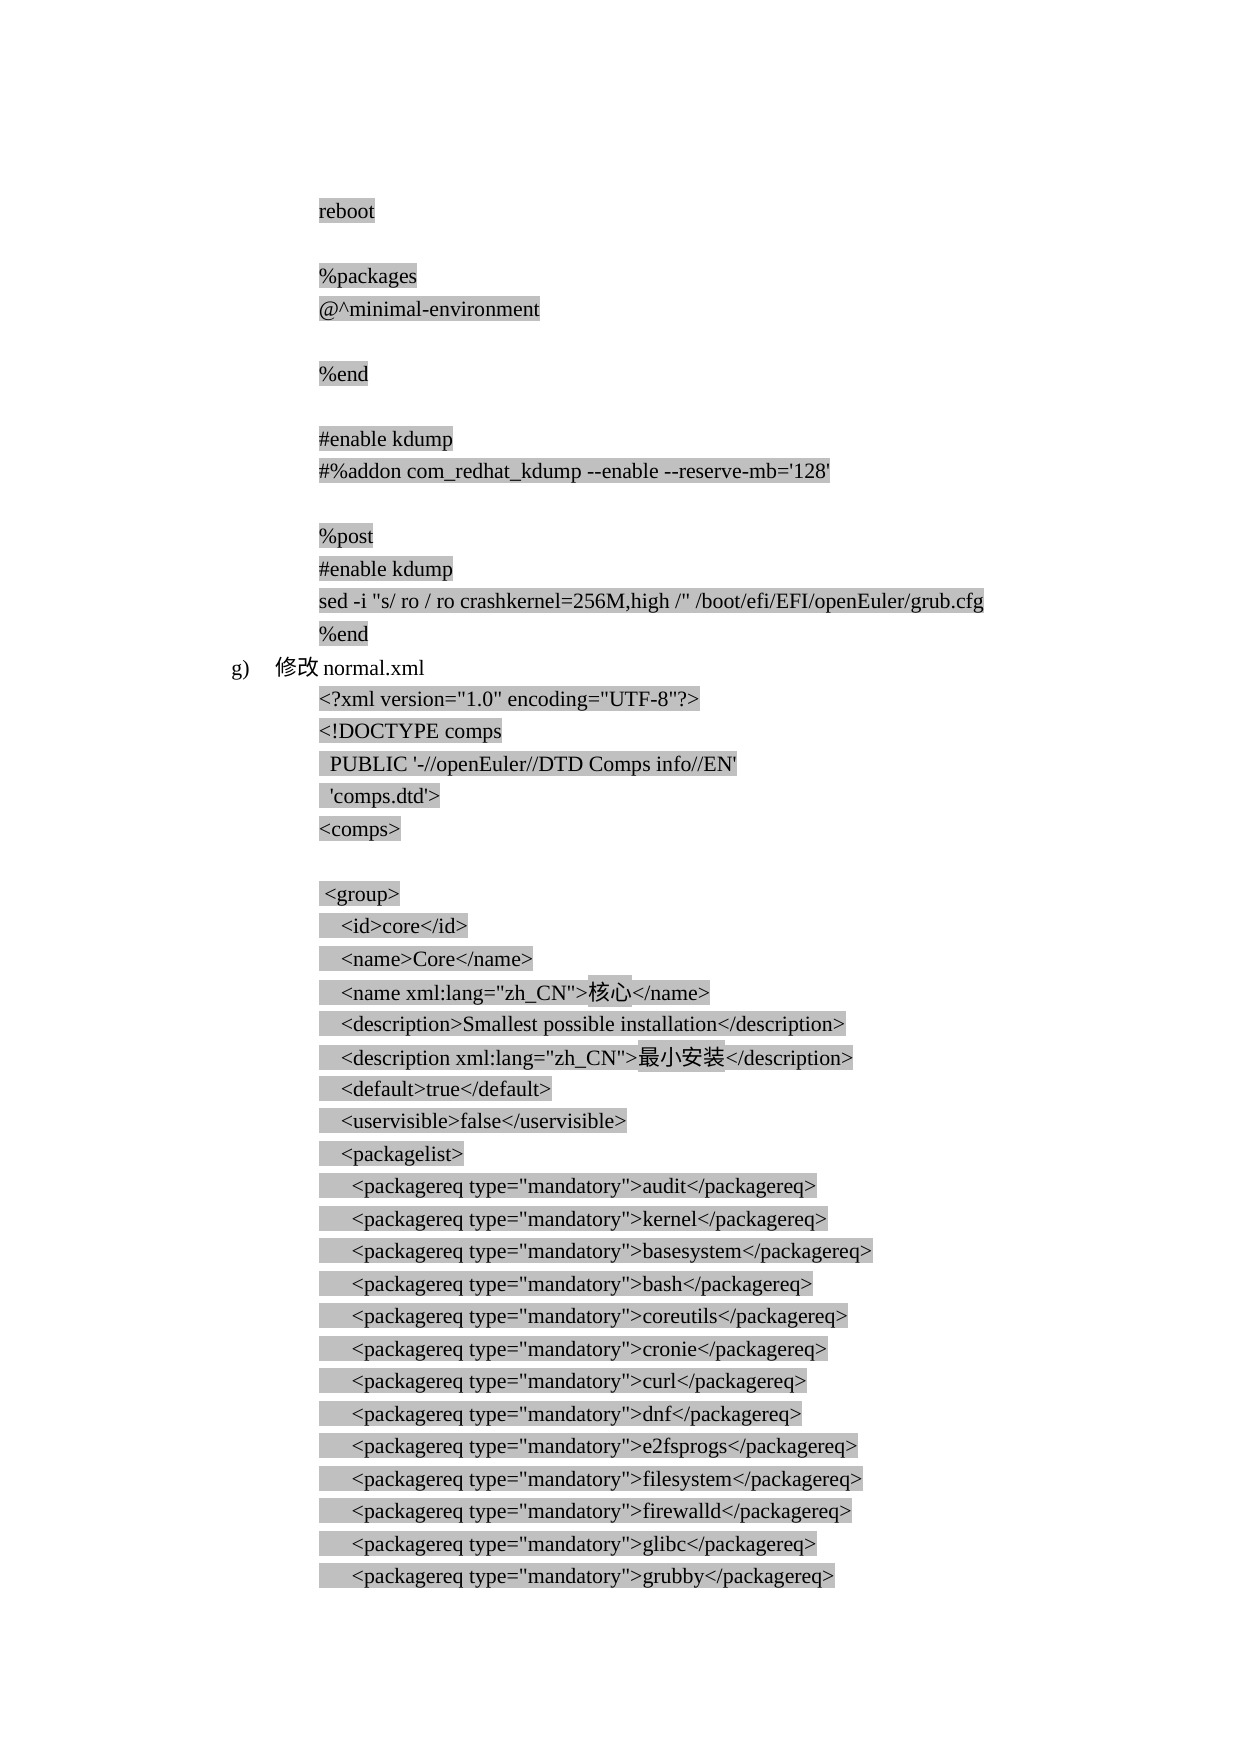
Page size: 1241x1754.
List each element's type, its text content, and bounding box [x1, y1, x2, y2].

list %end [275, 357, 1053, 389]
list PUBLIC '-//openEuler//DTD Comps info//EN' [275, 747, 1053, 779]
list %packages [275, 259, 1053, 292]
list <?xml version="1.0" encoding="UTF-8"?> [275, 682, 1053, 714]
list <uservisible>false</uservisible> [275, 1104, 1053, 1137]
list <comps> [275, 812, 1053, 844]
list #enable kdump [275, 422, 1053, 454]
list <packagereq type="mandatory">firewalld</packagereq> [275, 1494, 1053, 1527]
list <id>core</id> [275, 909, 1053, 942]
list <name>Core</name> [275, 942, 1053, 974]
list sed -i "s/ ro / ro crashkernel=256M,high /" /boot/efi/EFI/openEuler/grub.cfg [275, 584, 1053, 617]
list <name xml:lang="zh_CN">核心</name> [275, 974, 1053, 1007]
list <description xml:lang="zh_CN">最小安装</description> [275, 1039, 1053, 1072]
list <packagereq type="mandatory">curl</packagereq> [275, 1364, 1053, 1397]
list <packagereq type="mandatory">grubby</packagereq> [275, 1559, 1053, 1592]
list <packagereq type="mandatory">dnf</packagereq> [275, 1397, 1053, 1429]
list <packagereq type="mandatory">cronie</packagereq> [275, 1332, 1053, 1364]
list @^minimal-environment [275, 292, 1053, 324]
list %post [275, 519, 1053, 552]
list <packagereq type="mandatory">audit</packagereq> [275, 1169, 1053, 1202]
list reboot [275, 194, 1053, 227]
list %end [275, 617, 1053, 649]
list 修改normal.xml [231, 649, 1053, 682]
list <packagereq type="mandatory">basesystem</packagereq> [275, 1234, 1053, 1267]
list <packagereq type="mandatory">bash</packagereq> [275, 1267, 1053, 1299]
list <packagereq type="mandatory">coreutils</packagereq> [275, 1299, 1053, 1332]
list <!DOCTYPE comps [275, 714, 1053, 747]
list <group> [275, 877, 1053, 909]
list <description>Smallest possible installation</description> [275, 1007, 1053, 1039]
list #enable kdump [275, 552, 1053, 584]
list <default>true</default> [275, 1072, 1053, 1104]
list <packagelist> [275, 1137, 1053, 1169]
list <packagereq type="mandatory">e2fsprogs</packagereq> [275, 1429, 1053, 1462]
list <packagereq type="mandatory">filesystem</packagereq> [275, 1462, 1053, 1494]
list #%addon com_redhat_kdump --enable --reserve-mb='128' [275, 454, 1053, 487]
list <packagereq type="mandatory">kernel</packagereq> [275, 1202, 1053, 1234]
list 'comps.dtd'> [275, 779, 1053, 812]
list <packagereq type="mandatory">glibc</packagereq> [275, 1527, 1053, 1559]
